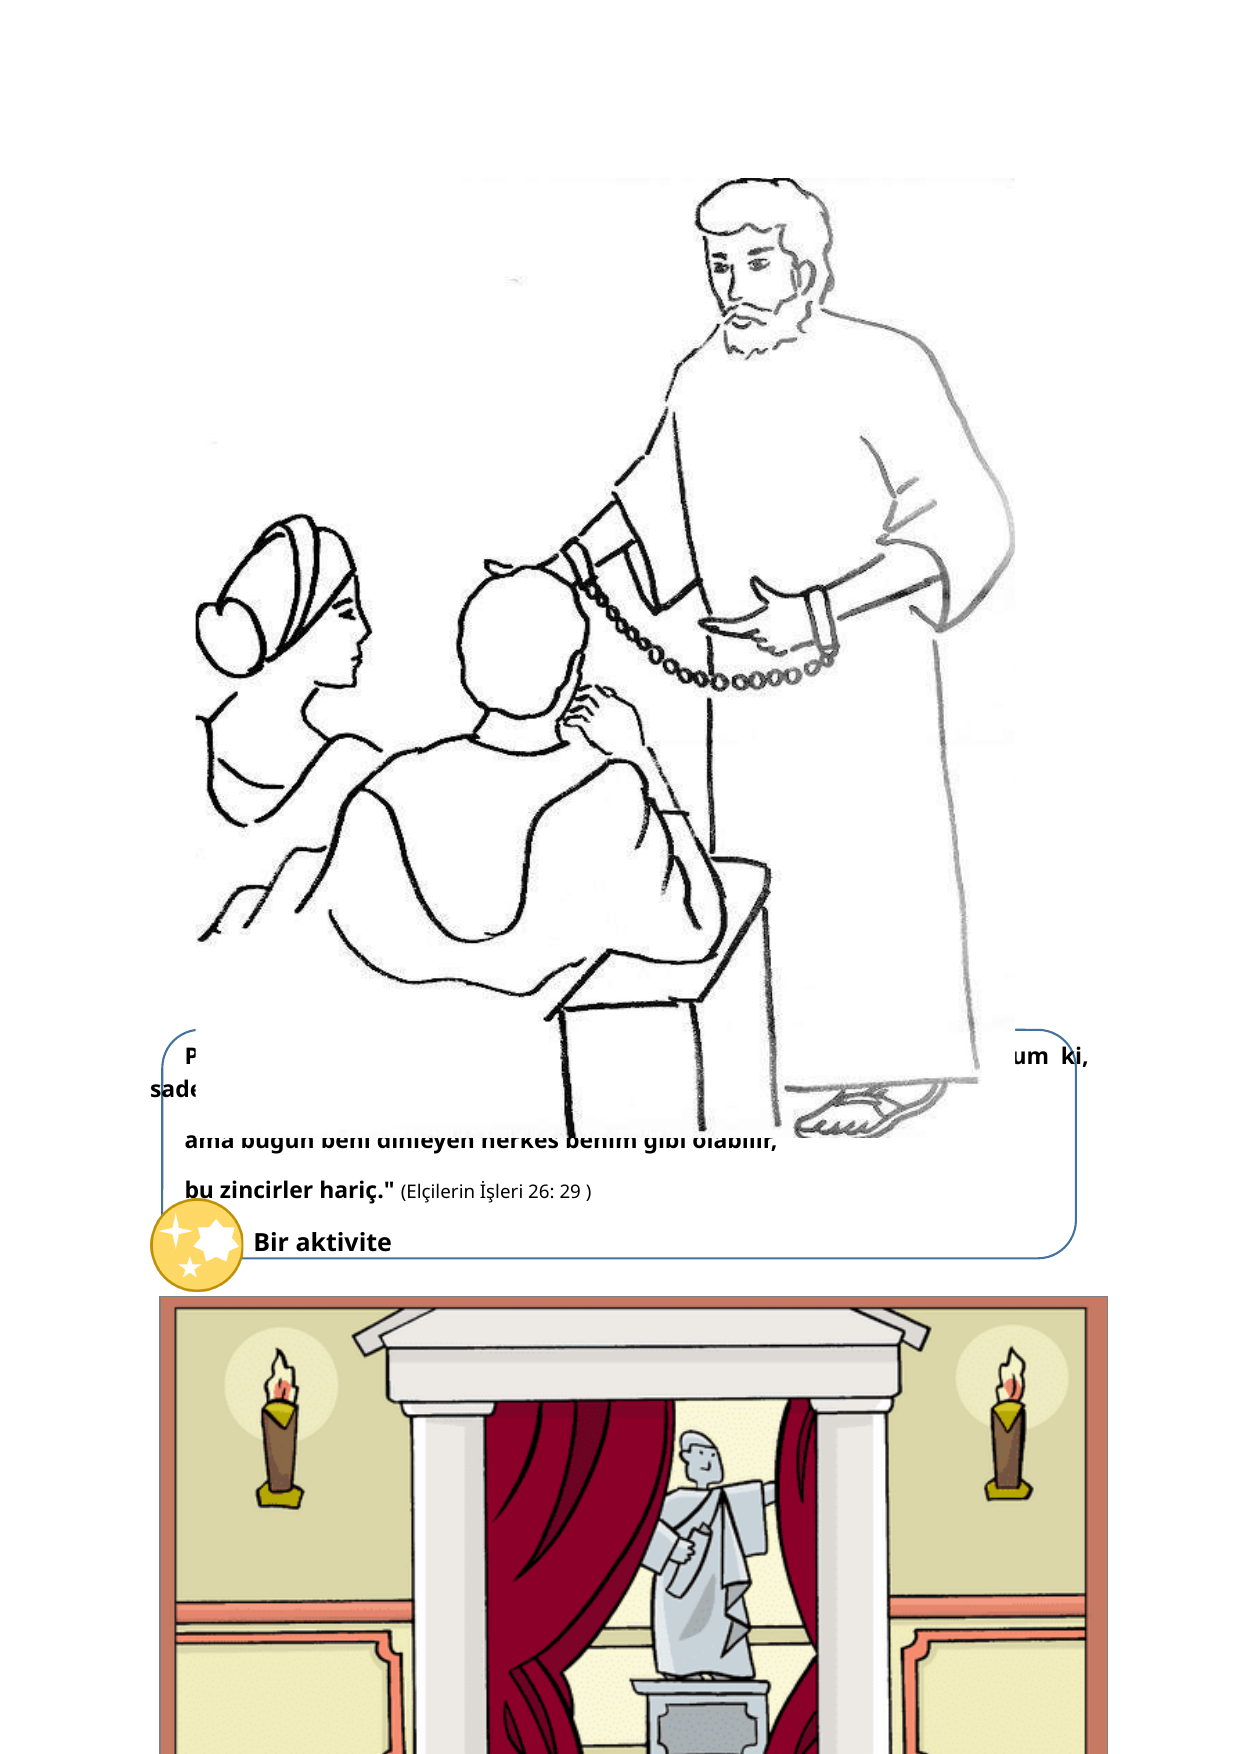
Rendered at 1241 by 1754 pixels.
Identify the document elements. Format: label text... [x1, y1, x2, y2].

picture [150, 1198, 244, 1292]
picture [161, 1297, 1107, 1754]
text Bir aktivite [244, 1225, 1090, 1259]
text bu zincirler hariç." (Elçilerin İşleri 26: 29 ) [150, 1174, 1090, 1206]
text ama bugün beni dinleyen herkes benim gibi olabilir, [150, 1124, 1090, 1155]
picture [195, 178, 1016, 1138]
